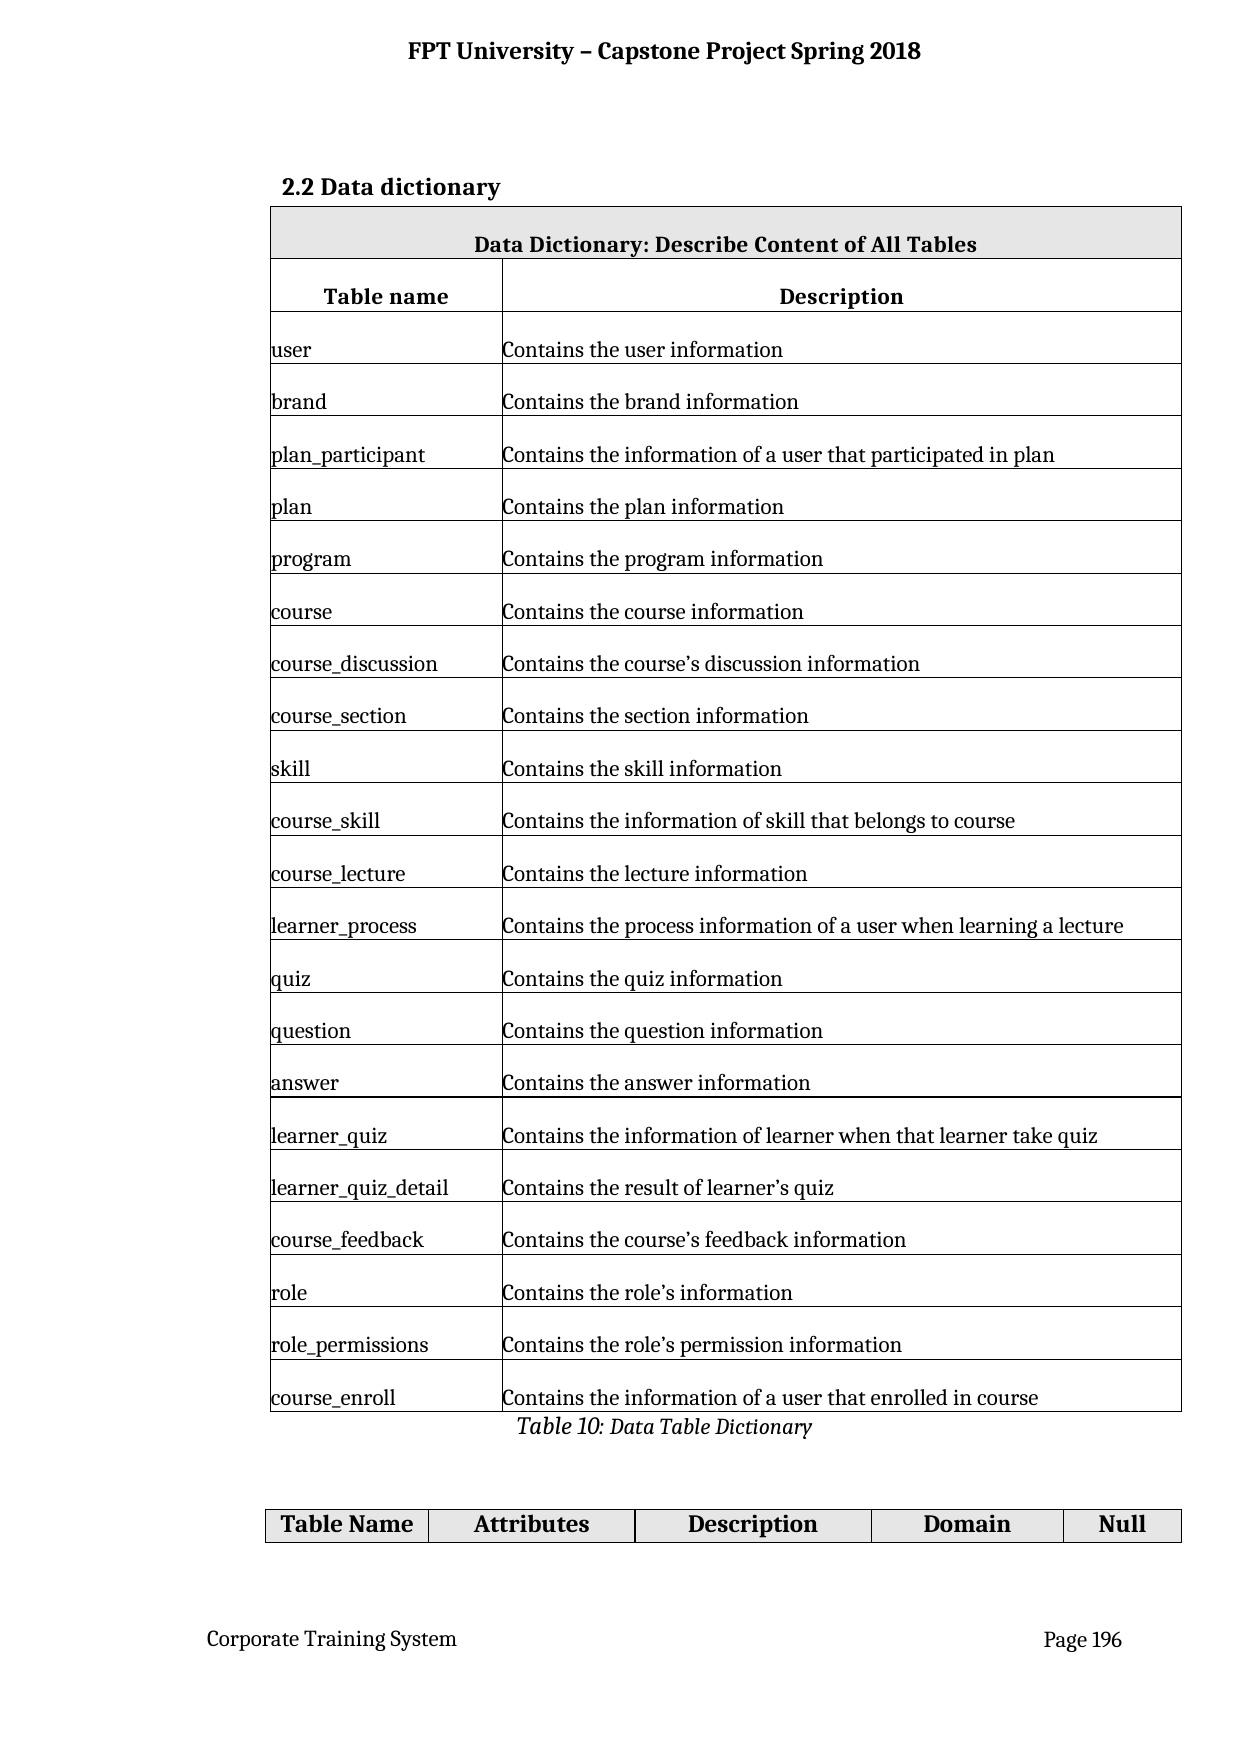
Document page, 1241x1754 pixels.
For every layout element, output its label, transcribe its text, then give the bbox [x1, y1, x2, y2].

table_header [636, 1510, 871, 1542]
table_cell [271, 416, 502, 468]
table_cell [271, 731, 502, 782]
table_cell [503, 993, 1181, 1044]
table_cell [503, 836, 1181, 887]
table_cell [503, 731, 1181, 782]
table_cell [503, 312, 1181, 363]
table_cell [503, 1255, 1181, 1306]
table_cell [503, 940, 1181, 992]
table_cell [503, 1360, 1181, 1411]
text 2.2 Data dictionary [282, 173, 1122, 201]
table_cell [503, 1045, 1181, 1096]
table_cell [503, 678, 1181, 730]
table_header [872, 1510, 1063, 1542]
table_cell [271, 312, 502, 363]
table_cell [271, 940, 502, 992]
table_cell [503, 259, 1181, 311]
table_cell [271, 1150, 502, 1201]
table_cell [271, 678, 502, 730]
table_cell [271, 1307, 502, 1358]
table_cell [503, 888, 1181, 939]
text Table 10: Data Table Dictionary [207, 1412, 1122, 1441]
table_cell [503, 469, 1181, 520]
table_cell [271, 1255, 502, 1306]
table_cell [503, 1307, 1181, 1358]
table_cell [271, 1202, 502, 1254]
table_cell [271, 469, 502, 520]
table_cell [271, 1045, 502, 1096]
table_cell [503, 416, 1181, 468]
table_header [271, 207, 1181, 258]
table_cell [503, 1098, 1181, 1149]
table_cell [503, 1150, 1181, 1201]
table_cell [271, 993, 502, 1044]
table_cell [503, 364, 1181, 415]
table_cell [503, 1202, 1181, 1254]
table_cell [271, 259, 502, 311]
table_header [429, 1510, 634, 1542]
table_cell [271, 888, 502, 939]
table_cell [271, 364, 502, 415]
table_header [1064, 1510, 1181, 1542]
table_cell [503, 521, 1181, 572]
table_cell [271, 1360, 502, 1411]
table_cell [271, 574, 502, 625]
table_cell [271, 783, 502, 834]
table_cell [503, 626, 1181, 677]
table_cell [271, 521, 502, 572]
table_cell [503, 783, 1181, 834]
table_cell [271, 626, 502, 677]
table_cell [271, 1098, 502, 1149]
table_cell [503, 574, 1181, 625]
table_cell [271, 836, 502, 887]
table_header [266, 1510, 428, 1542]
